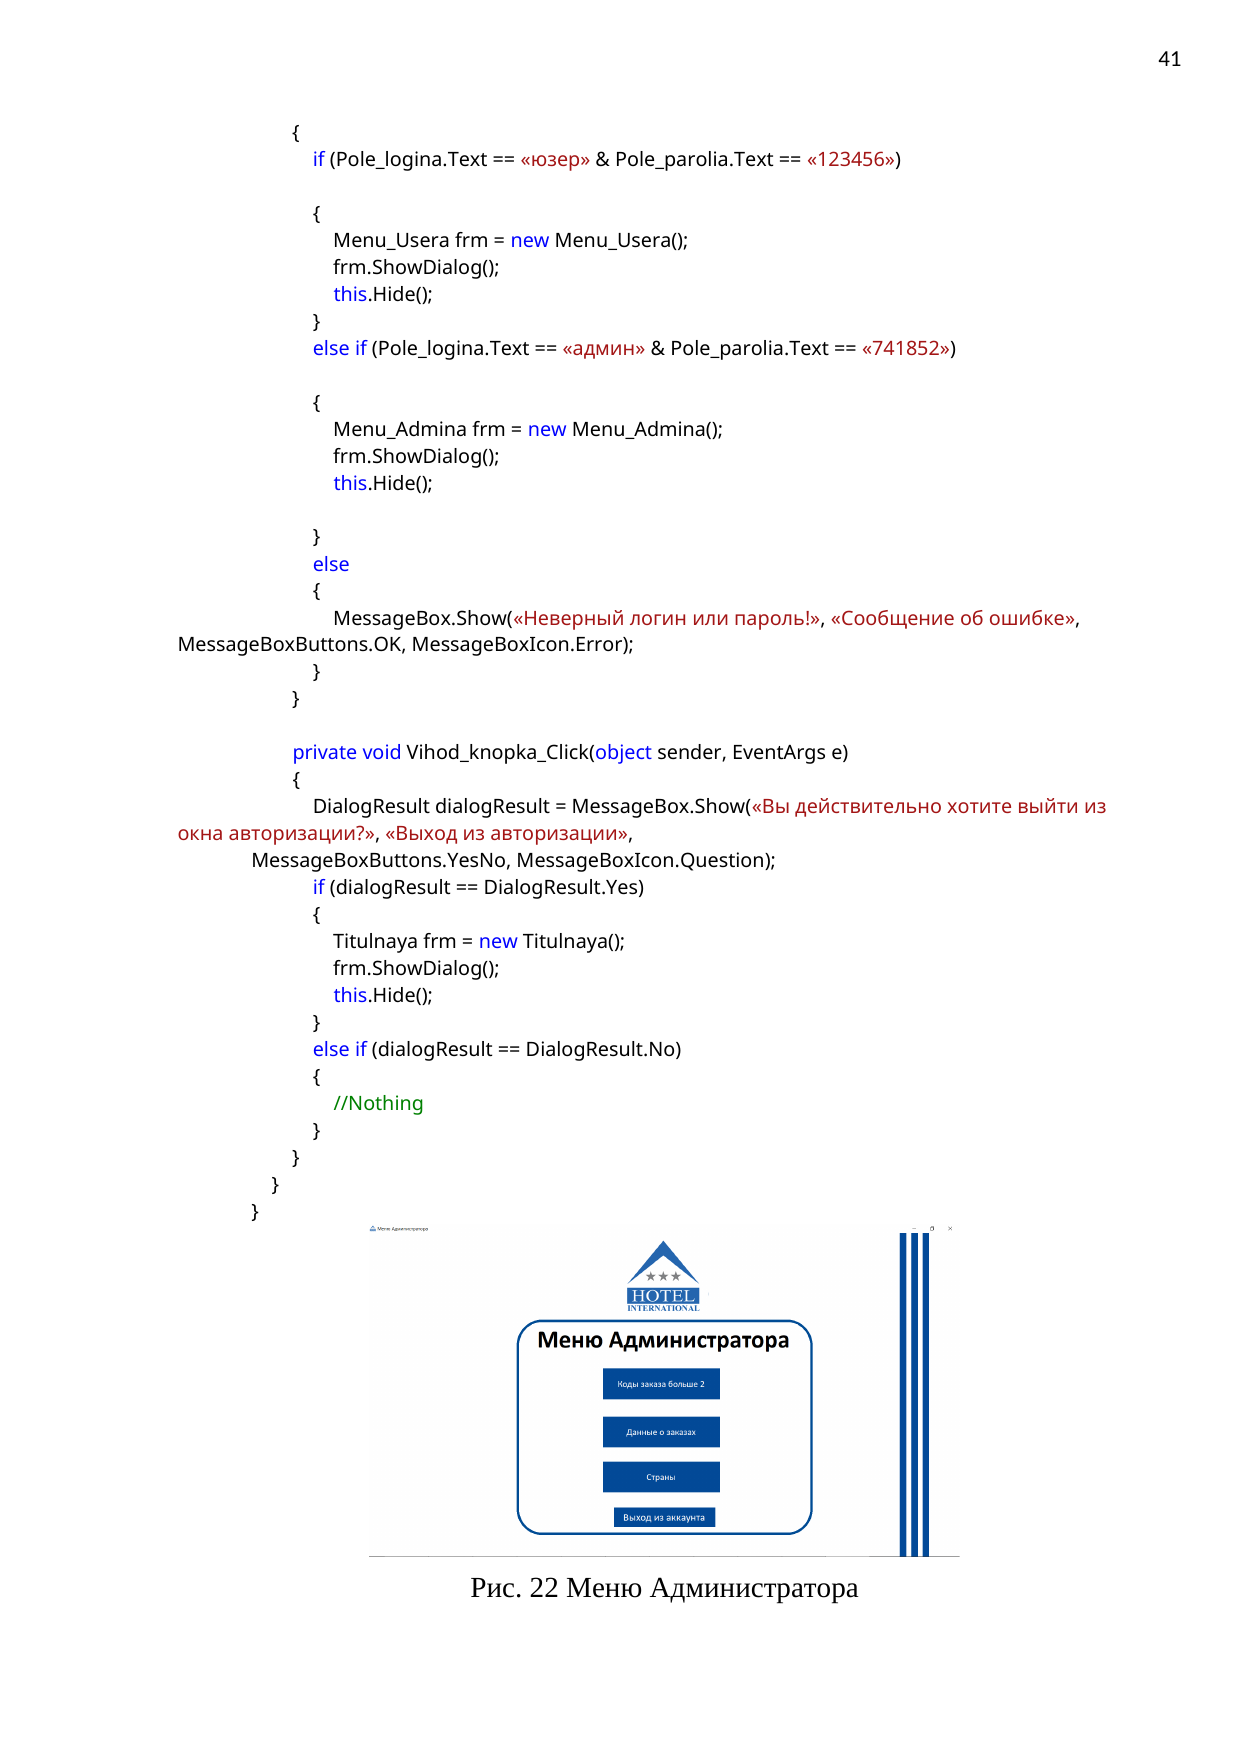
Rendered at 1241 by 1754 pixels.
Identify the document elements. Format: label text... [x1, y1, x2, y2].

text private void Vihod_knopka_Click(object sender, EventArgs e) [177, 739, 1152, 766]
text } [177, 1008, 1152, 1035]
text { [177, 901, 1152, 927]
text } [177, 1197, 1152, 1224]
text this.Hide(); [177, 981, 1152, 1008]
text //Nothing [177, 1089, 1152, 1116]
text Menu_Usera frm = new Menu_Usera(); [177, 226, 1152, 253]
text frm.ShowDialog(); [177, 954, 1152, 981]
text { [177, 766, 1152, 793]
text } [177, 1143, 1152, 1170]
text } [177, 1116, 1152, 1143]
text { [177, 118, 1152, 145]
picture [369, 1224, 960, 1557]
text MessageBoxButtons.YesNo, MessageBoxIcon.Question); [177, 847, 1152, 873]
text this.Hide(); [177, 469, 1152, 496]
text DialogResult dialogResult = MessageBox.Show(«Вы действительно хотите выйти из окна авторизации?», «Выход из авторизации», [177, 793, 1152, 847]
text this.Hide(); [177, 280, 1152, 307]
text { [177, 388, 1152, 415]
text } [177, 658, 1152, 685]
text frm.ShowDialog(); [177, 253, 1152, 280]
text if (Pole_logina.Text == «юзер» & Pole_parolia.Text == «123456») [177, 145, 1152, 172]
text } [177, 685, 1152, 712]
text if (dialogResult == DialogResult.Yes) [177, 873, 1152, 901]
text else if (Pole_logina.Text == «админ» & Pole_parolia.Text == «741852») [177, 334, 1152, 361]
text } [177, 523, 1152, 550]
text else if (dialogResult == DialogResult.No) [177, 1035, 1152, 1062]
text { [177, 577, 1152, 604]
text Menu_Admina frm = new Menu_Admina(); [177, 415, 1152, 442]
text Titulnaya frm = new Titulnaya(); [177, 927, 1152, 954]
text frm.ShowDialog(); [177, 442, 1152, 469]
text else [177, 550, 1152, 577]
text } [177, 1170, 1152, 1197]
text Рис. 22 Меню Администратора [177, 1570, 1152, 1604]
text } [177, 307, 1152, 334]
text { [177, 199, 1152, 226]
text { [177, 1062, 1152, 1089]
text MessageBox.Show(«Неверный логин или пароль!», «Сообщение об ошибке», MessageBoxButtons.OK, MessageBoxIcon.Error); [177, 604, 1152, 658]
